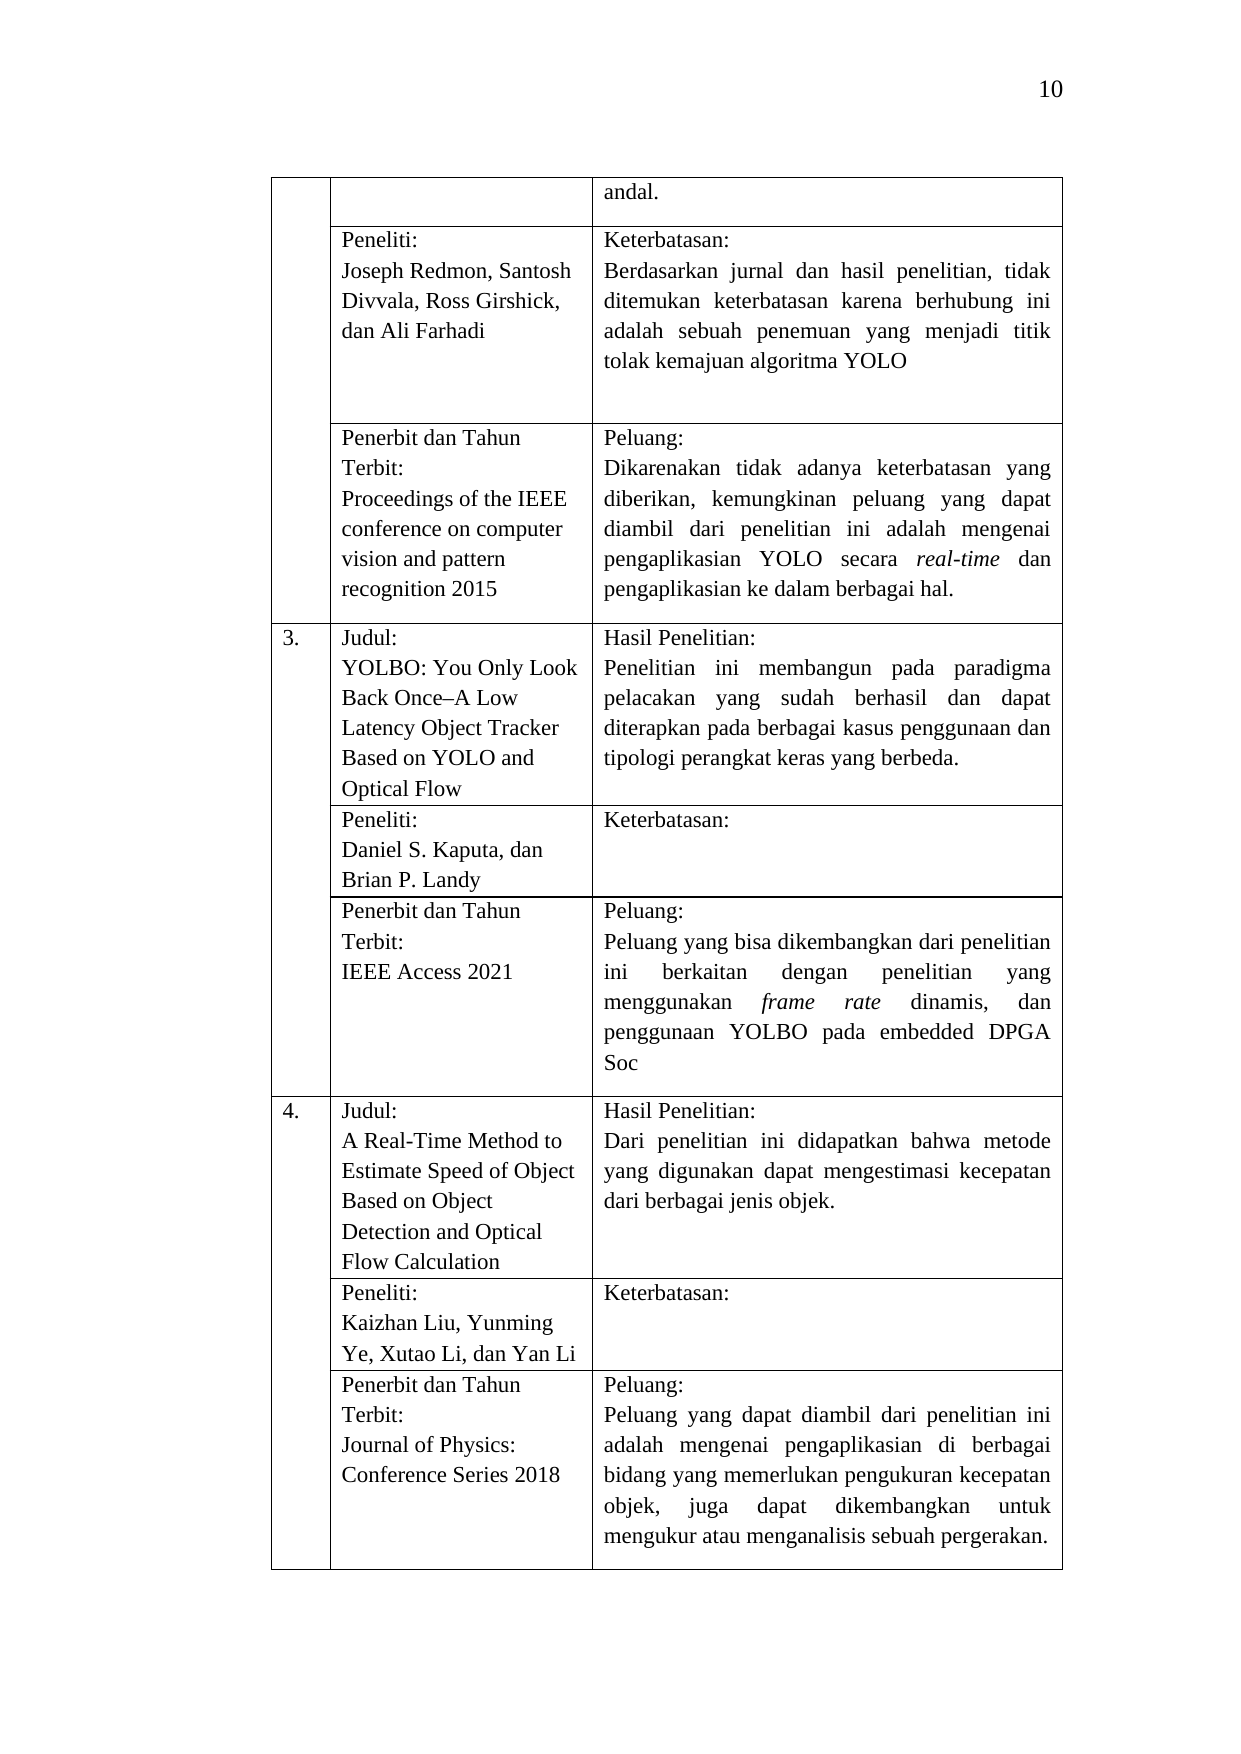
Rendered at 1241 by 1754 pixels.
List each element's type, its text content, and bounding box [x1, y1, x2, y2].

table_cell 3. [272, 624, 330, 1096]
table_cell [331, 178, 592, 226]
table_cell Peluang: Peluang yang dapat diambil dari penelitian ini adalah mengenai pengaplikasian di berbagai bidang yang memerlukan pengukuran kecepatan objek, juga dapat dikembangkan untuk mengukur atau menganalisis sebuah pergerakan. [593, 1371, 1062, 1569]
table_cell Judul: YOLBO: You Only Look Back Once–A Low Latency Object Tracker Based on YOLO and Optical Flow [331, 624, 592, 805]
table_cell Keterbatasan: Berdasarkan jurnal dan hasil penelitian, tidak ditemukan keterbatasan karena berhubung ini adalah sebuah penemuan yang menjadi titik tolak kemajuan algoritma YOLO [593, 227, 1062, 423]
table_cell Hasil Penelitian: Penelitian ini membangun pada paradigma pelacakan yang sudah berhasil dan dapat diterapkan pada berbagai kasus penggunaan dan tipologi perangkat keras yang berbeda. [593, 624, 1062, 805]
table_cell Peluang: Peluang yang bisa dikembangkan dari penelitian ini berkaitan dengan penelitian yang menggunakan frame rate dinamis, dan penggunaan YOLBO pada embedded DPGA Soc [593, 898, 1062, 1096]
table_cell Penerbit dan Tahun Terbit: Proceedings of the IEEE conference on computer vision and pattern recognition 2015 [331, 424, 592, 622]
table_cell Peneliti: Daniel S. Kaputa, dan Brian P. Landy [331, 806, 592, 896]
table_cell Peneliti: Kaizhan Liu, Yunming Ye, Xutao Li, dan Yan Li [331, 1279, 592, 1370]
table_cell Keterbatasan: [593, 1279, 1062, 1370]
table_cell Keterbatasan: [593, 806, 1062, 896]
table_cell Penerbit dan Tahun Terbit: IEEE Access 2021 [331, 898, 592, 1096]
table_cell 2. [272, 178, 330, 622]
table_cell 4. [272, 1097, 330, 1569]
table_cell Hasil Penelitian: Dari penelitian ini didapatkan bahwa metode yang digunakan dapat mengestimasi kecepatan dari berbagai jenis objek. [593, 1097, 1062, 1278]
table_cell Judul: A Real-Time Method to Estimate Speed of Object Based on Object Detection and Optical Flow Calculation [331, 1097, 592, 1278]
table_cell Peneliti: Joseph Redmon, Santosh Divvala, Ross Girshick, dan Ali Farhadi [331, 227, 592, 423]
table_cell Penerbit dan Tahun Terbit: Journal of Physics: Conference Series 2018 [331, 1371, 592, 1569]
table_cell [593, 178, 1062, 226]
table_cell Peluang: Dikarenakan tidak adanya keterbatasan yang diberikan, kemungkinan peluang yang dapat diambil dari penelitian ini adalah mengenai pengaplikasian YOLO secara real-time dan pengaplikasian ke dalam berbagai hal. [593, 424, 1062, 622]
